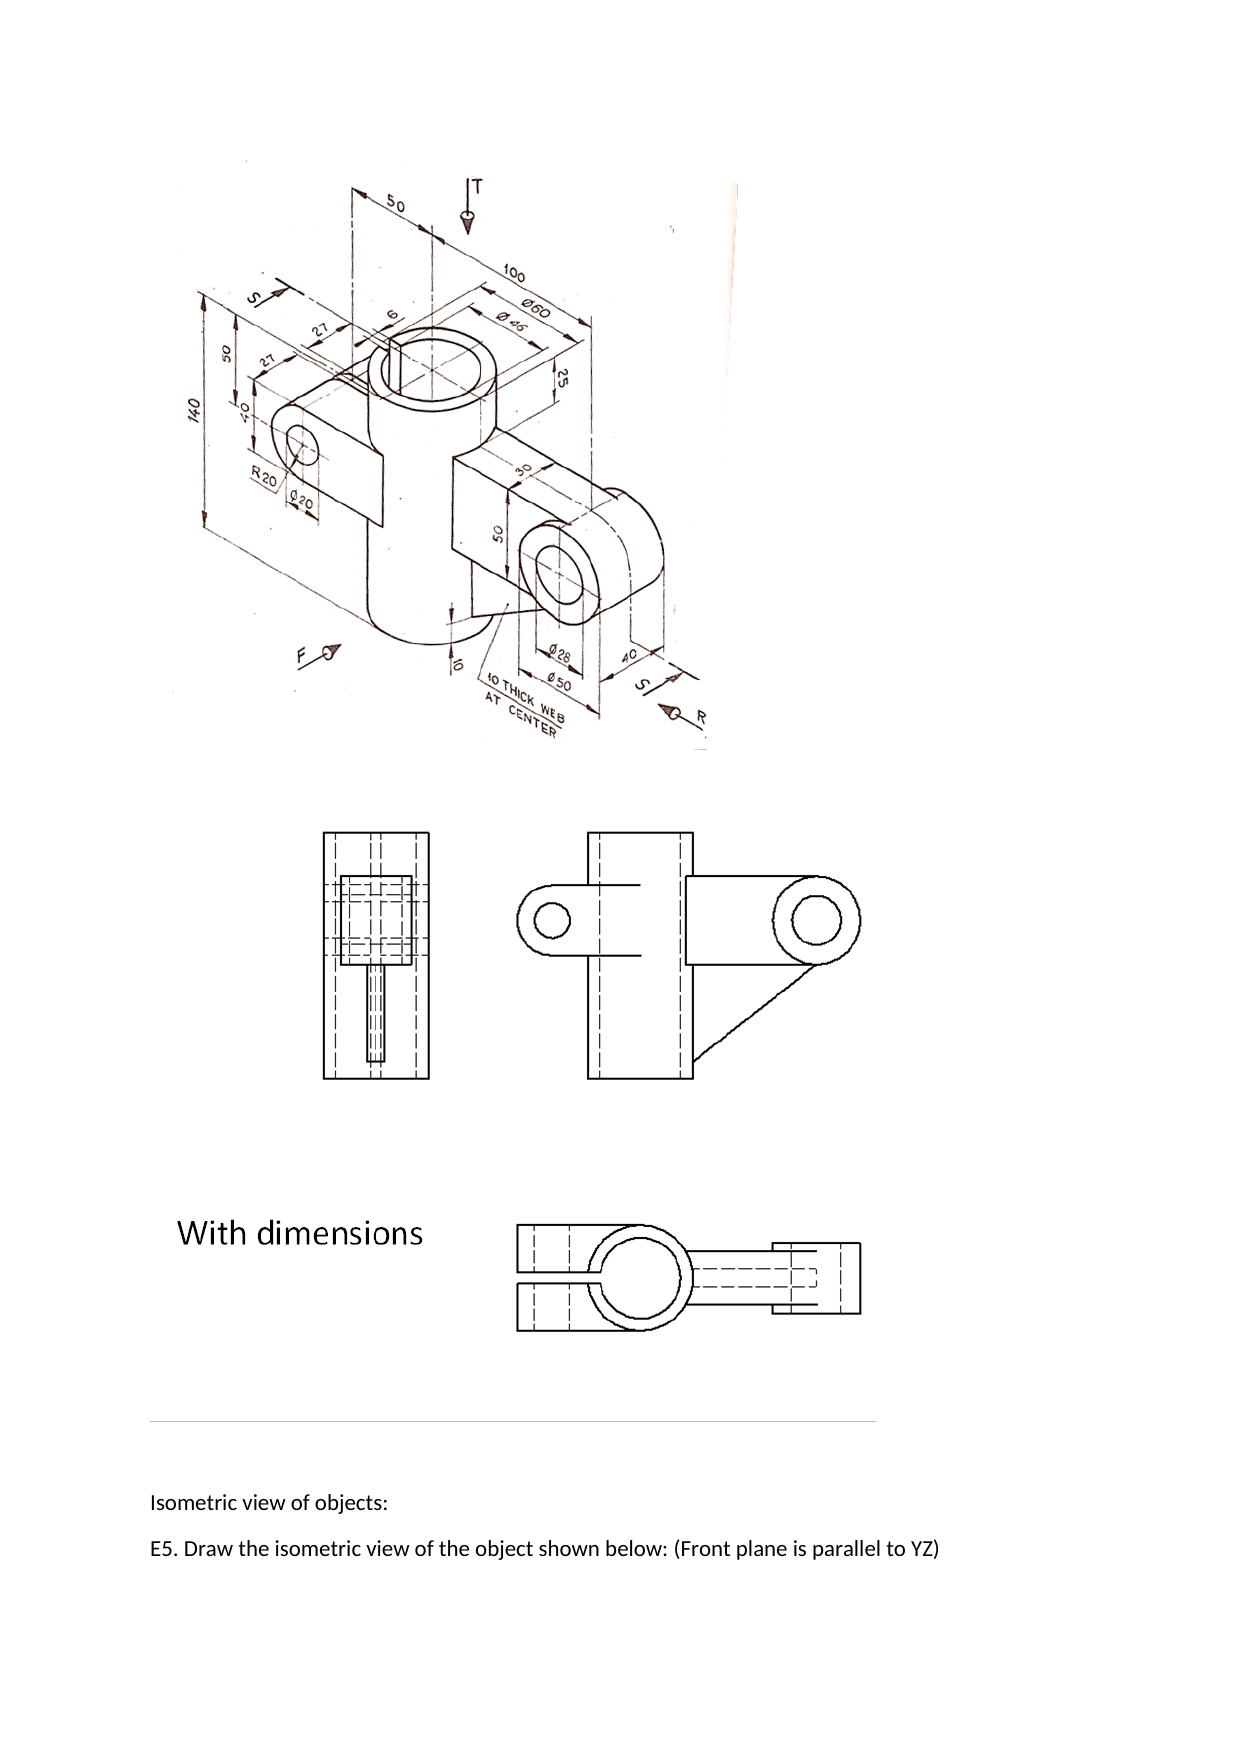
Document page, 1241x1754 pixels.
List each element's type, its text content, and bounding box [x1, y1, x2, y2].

text Isometric view of objects: [150, 1488, 1090, 1516]
text E5. Draw the isometric view of the object shown below: (Front plane is parallel to YZ) [150, 1534, 1090, 1563]
picture [150, 150, 738, 750]
picture [150, 815, 877, 1422]
